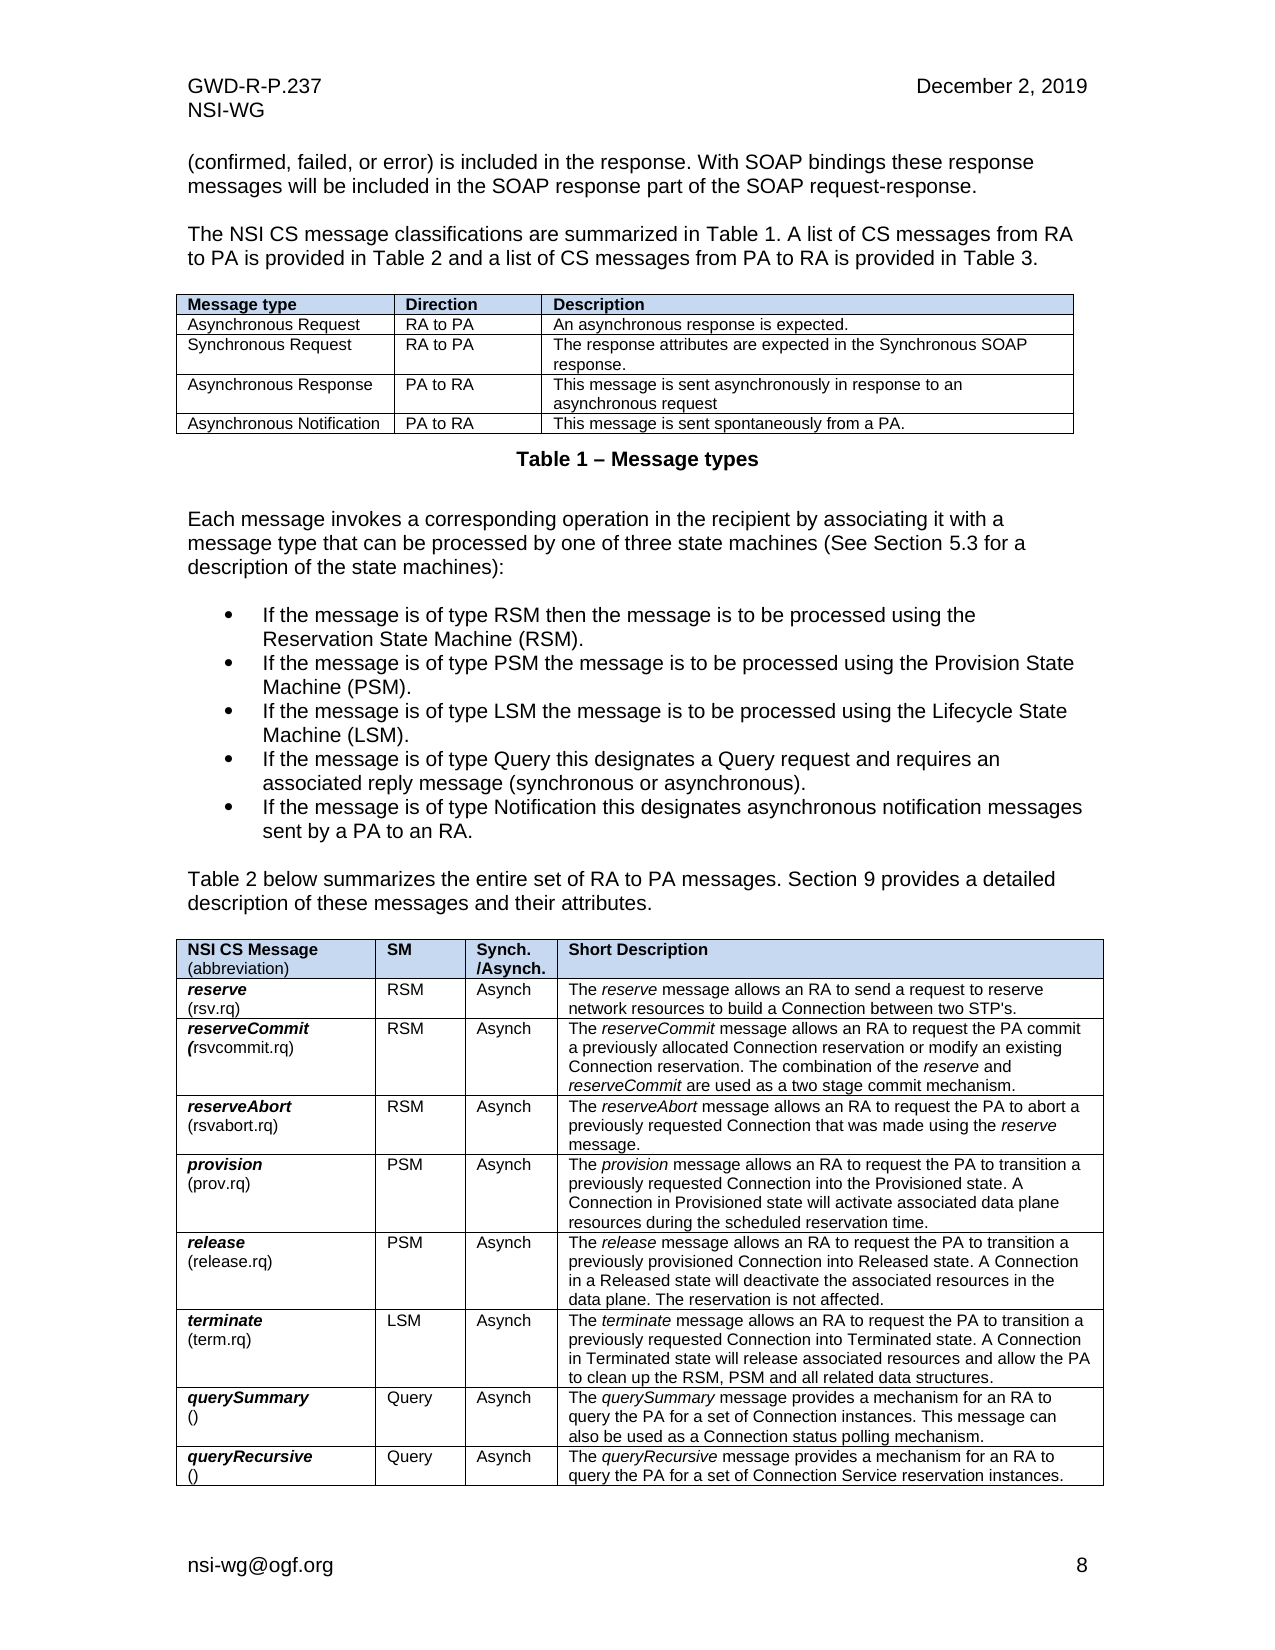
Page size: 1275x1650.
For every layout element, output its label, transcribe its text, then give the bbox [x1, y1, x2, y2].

table_header Short Description [558, 940, 1103, 978]
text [187, 150, 1087, 198]
table_cell RA to PA [395, 315, 541, 334]
table_cell The response attributes are expected in the Synchronous SOAP response. [542, 335, 1073, 373]
table_cell Synchronous Request [177, 335, 394, 373]
table_header Description [542, 295, 1073, 314]
table_cell RSM [376, 1096, 465, 1154]
table_cell The provision message allows an RA to request the PA to transition a previously requested Connection into the Provisioned state. A Connection in Provisioned state will activate associated data plane resources during the scheduled reservation time. [558, 1155, 1103, 1232]
table_cell An asynchronous response is expected. [542, 315, 1073, 334]
table_cell RSM [376, 1019, 465, 1095]
table_cell Asynch [466, 1447, 557, 1485]
text Each message invokes a corresponding operation in the recipient by associating it with a message type that can be processed by one of three state machines (See Section ‎5.3 for a description of the state machines): [187, 507, 1087, 579]
table_cell Asynch [466, 1233, 557, 1309]
table_cell Asynch [466, 1388, 557, 1446]
table_cell terminate (term.rq) [177, 1310, 375, 1387]
table_cell The querySummary message provides a mechanism for an RA to query the PA for a set of Connection instances. This message can also be used as a Connection status polling mechanism. [558, 1388, 1103, 1446]
table_cell This message is sent spontaneously from a PA. [542, 414, 1073, 433]
text The NSI CS message classifications are summarized in Table 1. A list of CS messages from RA to PA is provided in Table 2 and a list of CS messages from PA to RA is provided in Table 3. [187, 222, 1087, 270]
table_cell queryRecursive () [177, 1447, 375, 1485]
table_cell LSM [376, 1310, 465, 1387]
table_cell Query [376, 1388, 465, 1446]
table_header Message type [177, 295, 394, 314]
table_cell RSM [376, 979, 465, 1018]
table_cell PA to RA [395, 375, 541, 413]
text Table 2 below summarizes the entire set of RA to PA messages. Section ‎9 provides a detailed description of these messages and their attributes. [187, 867, 1087, 915]
table_header NSI CS Message (abbreviation) [177, 940, 375, 978]
table_cell reserveCommit (rsvcommit.rq) [177, 1019, 375, 1095]
table_cell The reserveAbort message allows an RA to request the PA to abort a previously requested Connection that was made using the reserve message. [558, 1096, 1103, 1154]
table_cell PSM [376, 1233, 465, 1309]
table_header Synch. /Asynch. [466, 940, 557, 978]
list If the message is of type RSM then the message is to be processed using the Reservation State Machine (RSM). [225, 603, 1087, 651]
table_cell The reserve message allows an RA to send a request to reserve network resources to build a Connection between two STP's. [558, 979, 1103, 1018]
table_cell RA to PA [395, 335, 541, 373]
text Table 1 – Message types [187, 447, 1087, 471]
table_cell Asynch [466, 1096, 557, 1154]
table_cell Asynchronous Response [177, 375, 394, 413]
table_header SM [376, 940, 465, 978]
table_cell release (release.rq) [177, 1233, 375, 1309]
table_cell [558, 1447, 1103, 1485]
table_cell This message is sent asynchronously in response to an asynchronous request [542, 375, 1073, 413]
table_cell The reserveCommit message allows an RA to request the PA commit a previously allocated Connection reservation or modify an existing Connection reservation. The combination of the reserve and reserveCommit are used as a two stage commit mechanism. [558, 1019, 1103, 1095]
list If the message is of type Notification this designates asynchronous notification messages sent by a PA to an RA. [225, 795, 1087, 843]
table_cell reserve (rsv.rq) [177, 979, 375, 1018]
list If the message is of type PSM the message is to be processed using the Provision State Machine (PSM). [225, 651, 1087, 699]
table_cell PSM [376, 1155, 465, 1232]
table_cell Asynch [466, 1019, 557, 1095]
table_cell provision (prov.rq) [177, 1155, 375, 1232]
table_cell The terminate message allows an RA to request the PA to transition a previously requested Connection into Terminated state. A Connection in Terminated state will release associated resources and allow the PA to clean up the RSM, PSM and all related data structures. [558, 1310, 1103, 1387]
table_cell Query [376, 1447, 465, 1485]
table_header Direction [395, 295, 541, 314]
table_cell querySummary () [177, 1388, 375, 1446]
table_cell Asynchronous Notification [177, 414, 394, 433]
table_cell PA to RA [395, 414, 541, 433]
table_cell Asynchronous Request [177, 315, 394, 334]
list If the message is of type Query this designates a Query request and requires an associated reply message (synchronous or asynchronous). [225, 747, 1087, 795]
table_cell Asynch [466, 1155, 557, 1232]
list If the message is of type LSM the message is to be processed using the Lifecycle State Machine (LSM). [225, 699, 1087, 747]
table_cell The release message allows an RA to request the PA to transition a previously provisioned Connection into Released state. A Connection in a Released state will deactivate the associated resources in the data plane. The reservation is not affected. [558, 1233, 1103, 1309]
table_cell reserveAbort (rsvabort.rq) [177, 1096, 375, 1154]
table_cell Asynch [466, 979, 557, 1018]
table_cell Asynch [466, 1310, 557, 1387]
